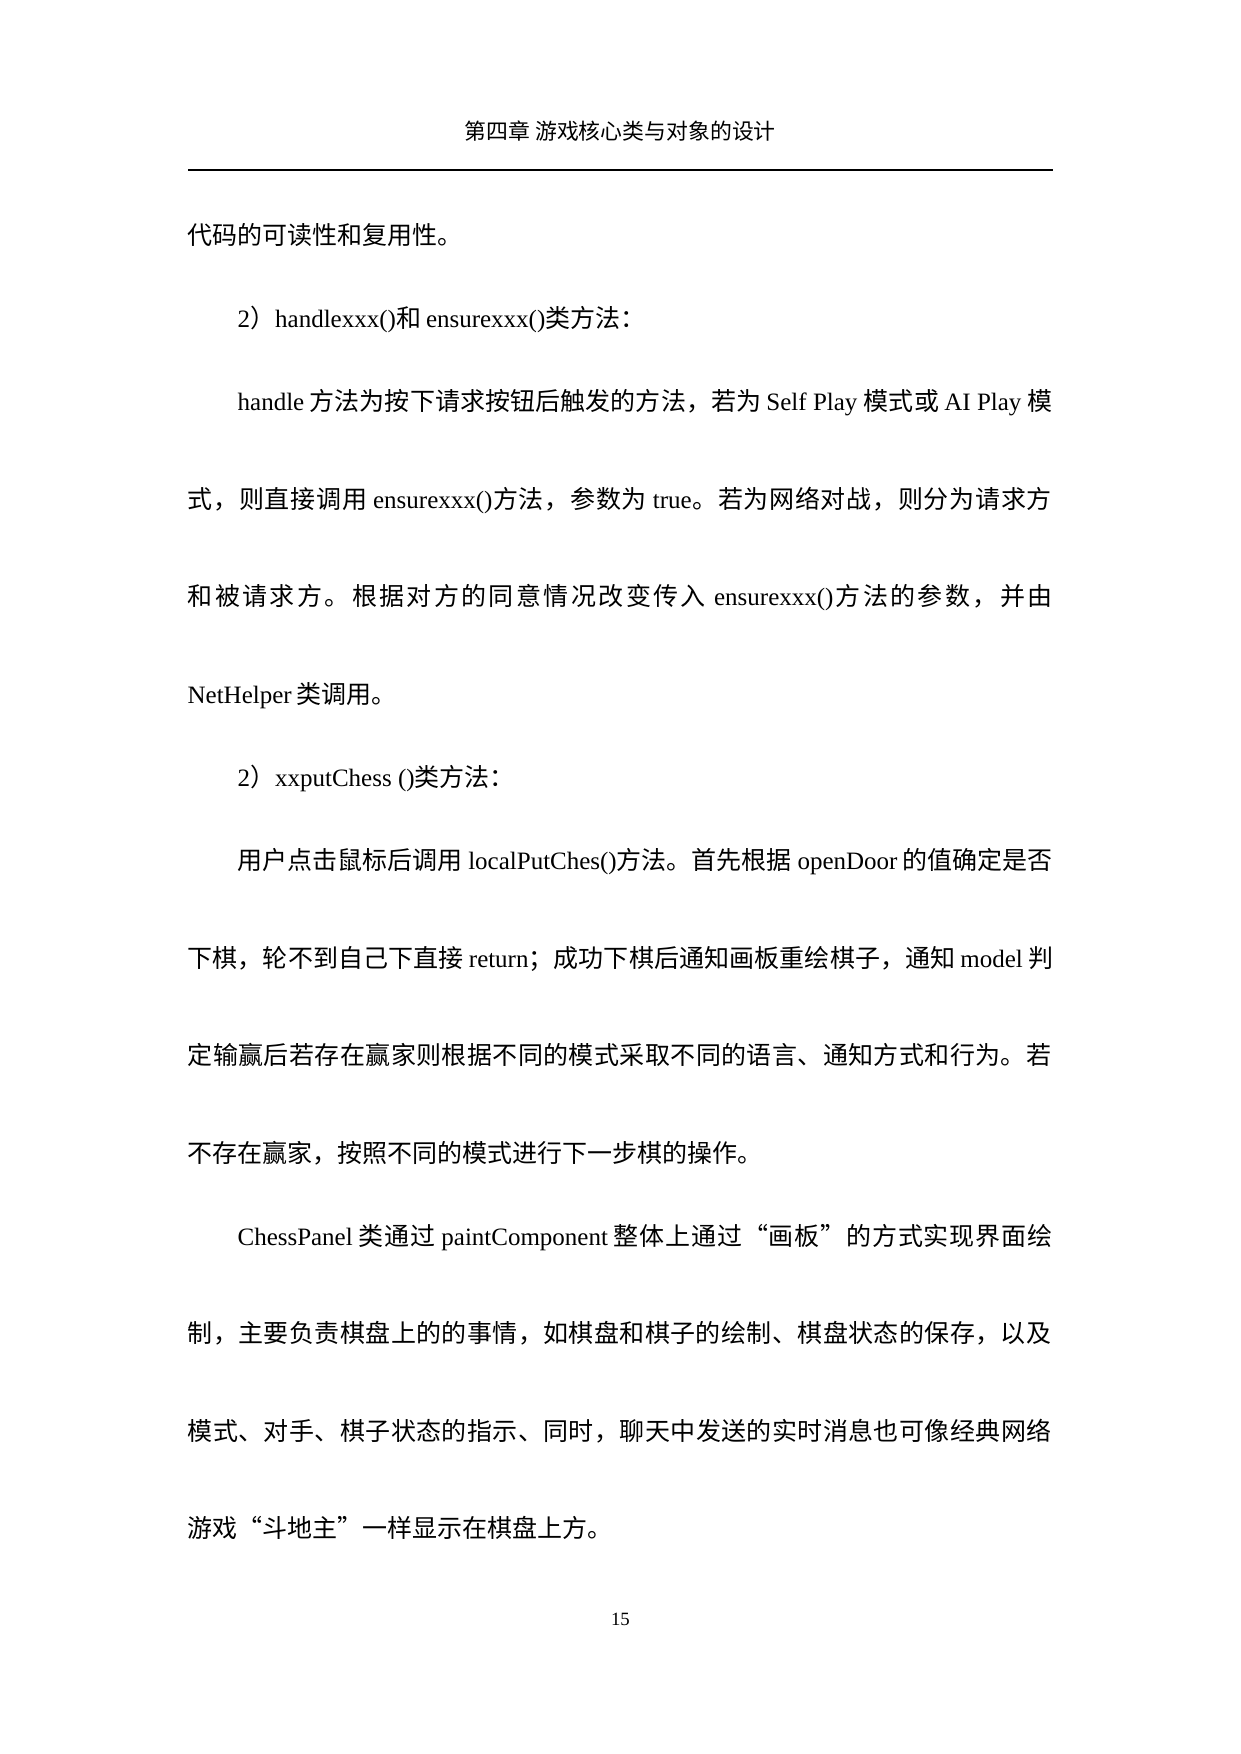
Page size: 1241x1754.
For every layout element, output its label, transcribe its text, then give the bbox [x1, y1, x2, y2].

text 用户点击鼠标后调用localPutChes()方法。首先根据openDoor的值确定是否下棋，轮不到自己下直接return；成功下棋后通知画板重绘棋子，通知model判定输赢后若存在赢家则根据不同的模式采取不同的语言、通知方式和行为。若不存在赢家，按照不同的模式进行下一步棋的操作。 [187, 826, 1053, 1184]
text ChessPanel类通过paintComponent整体上通过“画板”的方式实现界面绘制，主要负责棋盘上的的事情，如棋盘和棋子的绘制、棋盘状态的保存，以及模式、对手、棋子状态的指示、同时，聊天中发送的实时消息也可像经典网络游戏“斗地主”一样显示在棋盘上方。 [187, 1202, 1053, 1559]
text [187, 201, 1053, 266]
text 2）handlexxx()和ensurexxx()类方法： [187, 284, 1053, 349]
text 2）xxputChess ()类方法： [187, 743, 1053, 808]
text handle方法为按下请求按钮后触发的方法，若为Self Play 模式或AI Play 模式，则直接调用ensurexxx()方法，参数为true。若为网络对战，则分为请求方和被请求方。根据对方的同意情况改变传入ensurexxx()方法的参数，并由NetHelper类调用。 [187, 367, 1053, 725]
